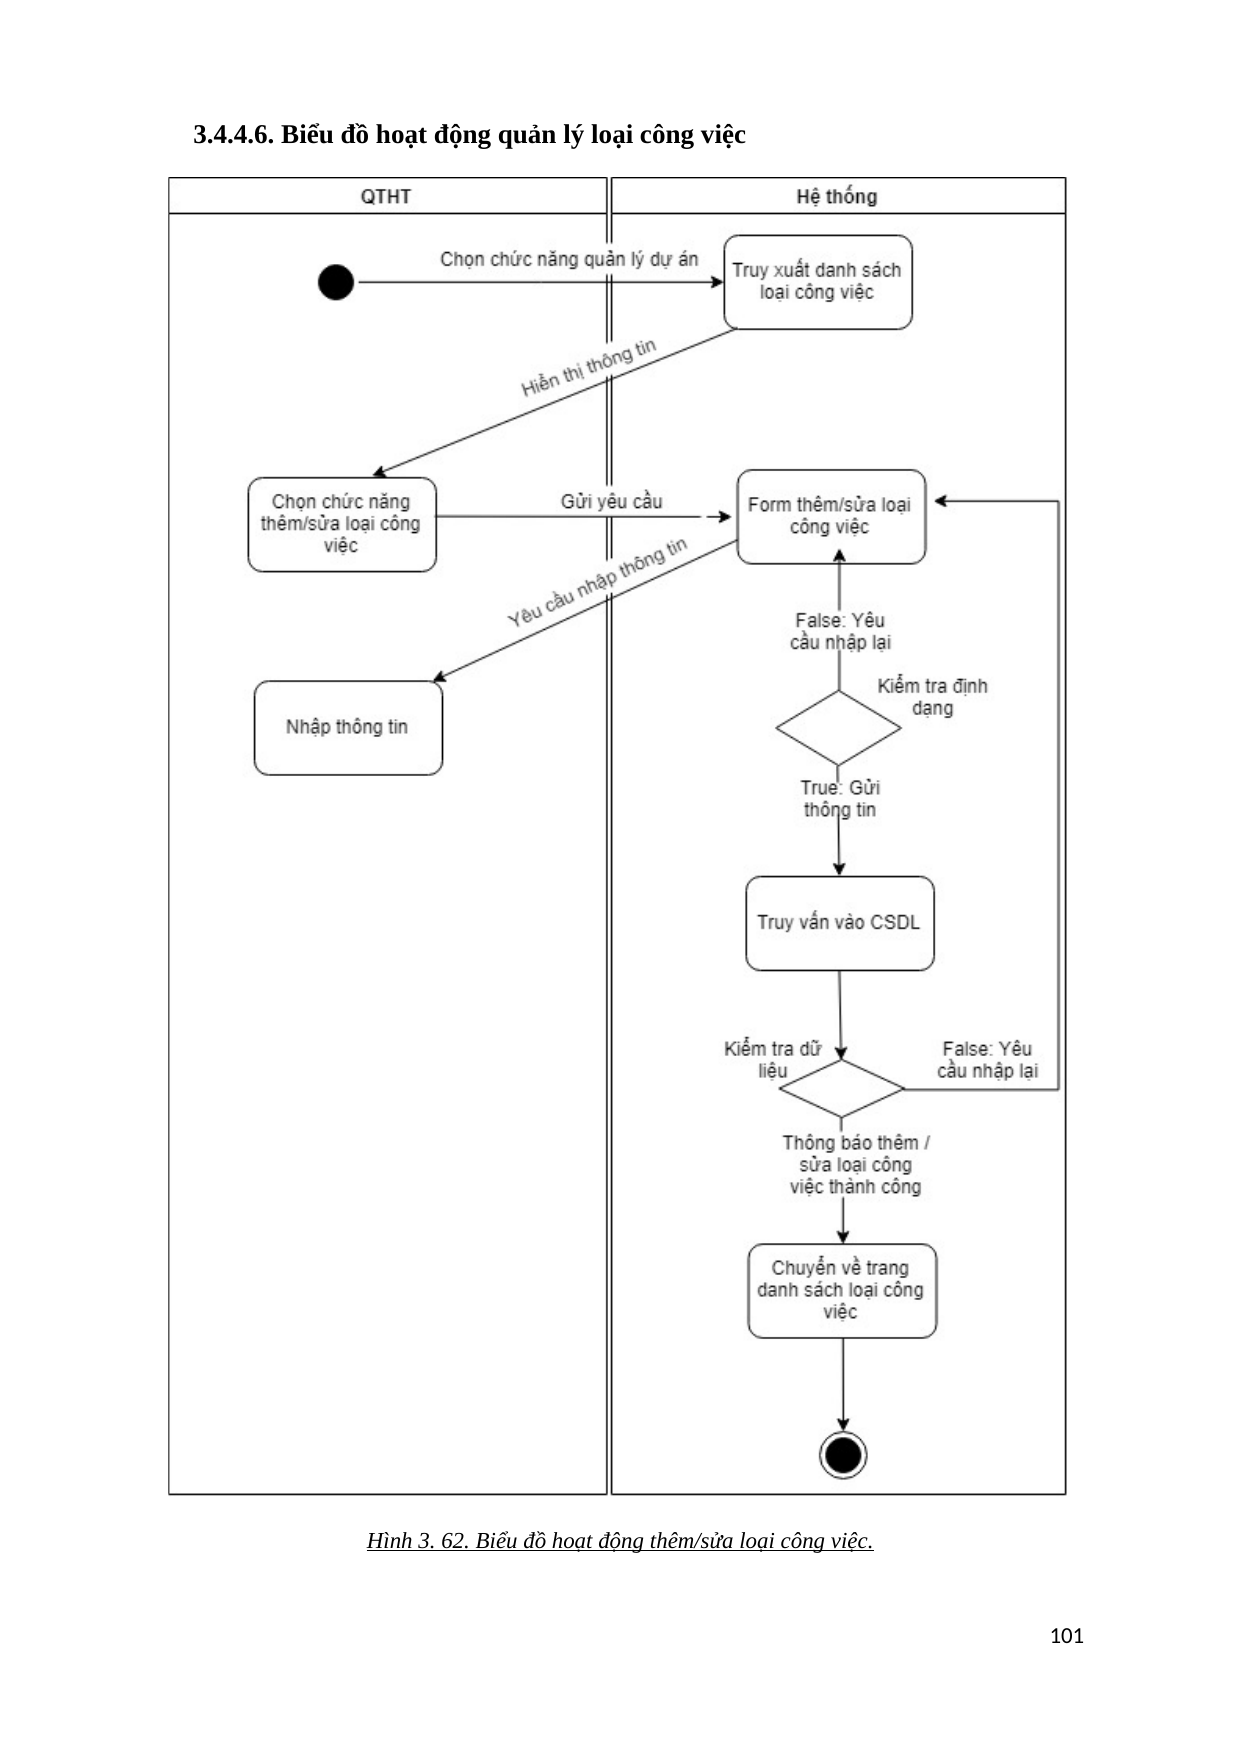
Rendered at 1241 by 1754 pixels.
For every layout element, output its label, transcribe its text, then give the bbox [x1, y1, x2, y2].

subtitle 3.4.4.6. Biểu đồ hoạt động quản lý loại công việc [118, 118, 1122, 149]
picture [168, 177, 1073, 1497]
